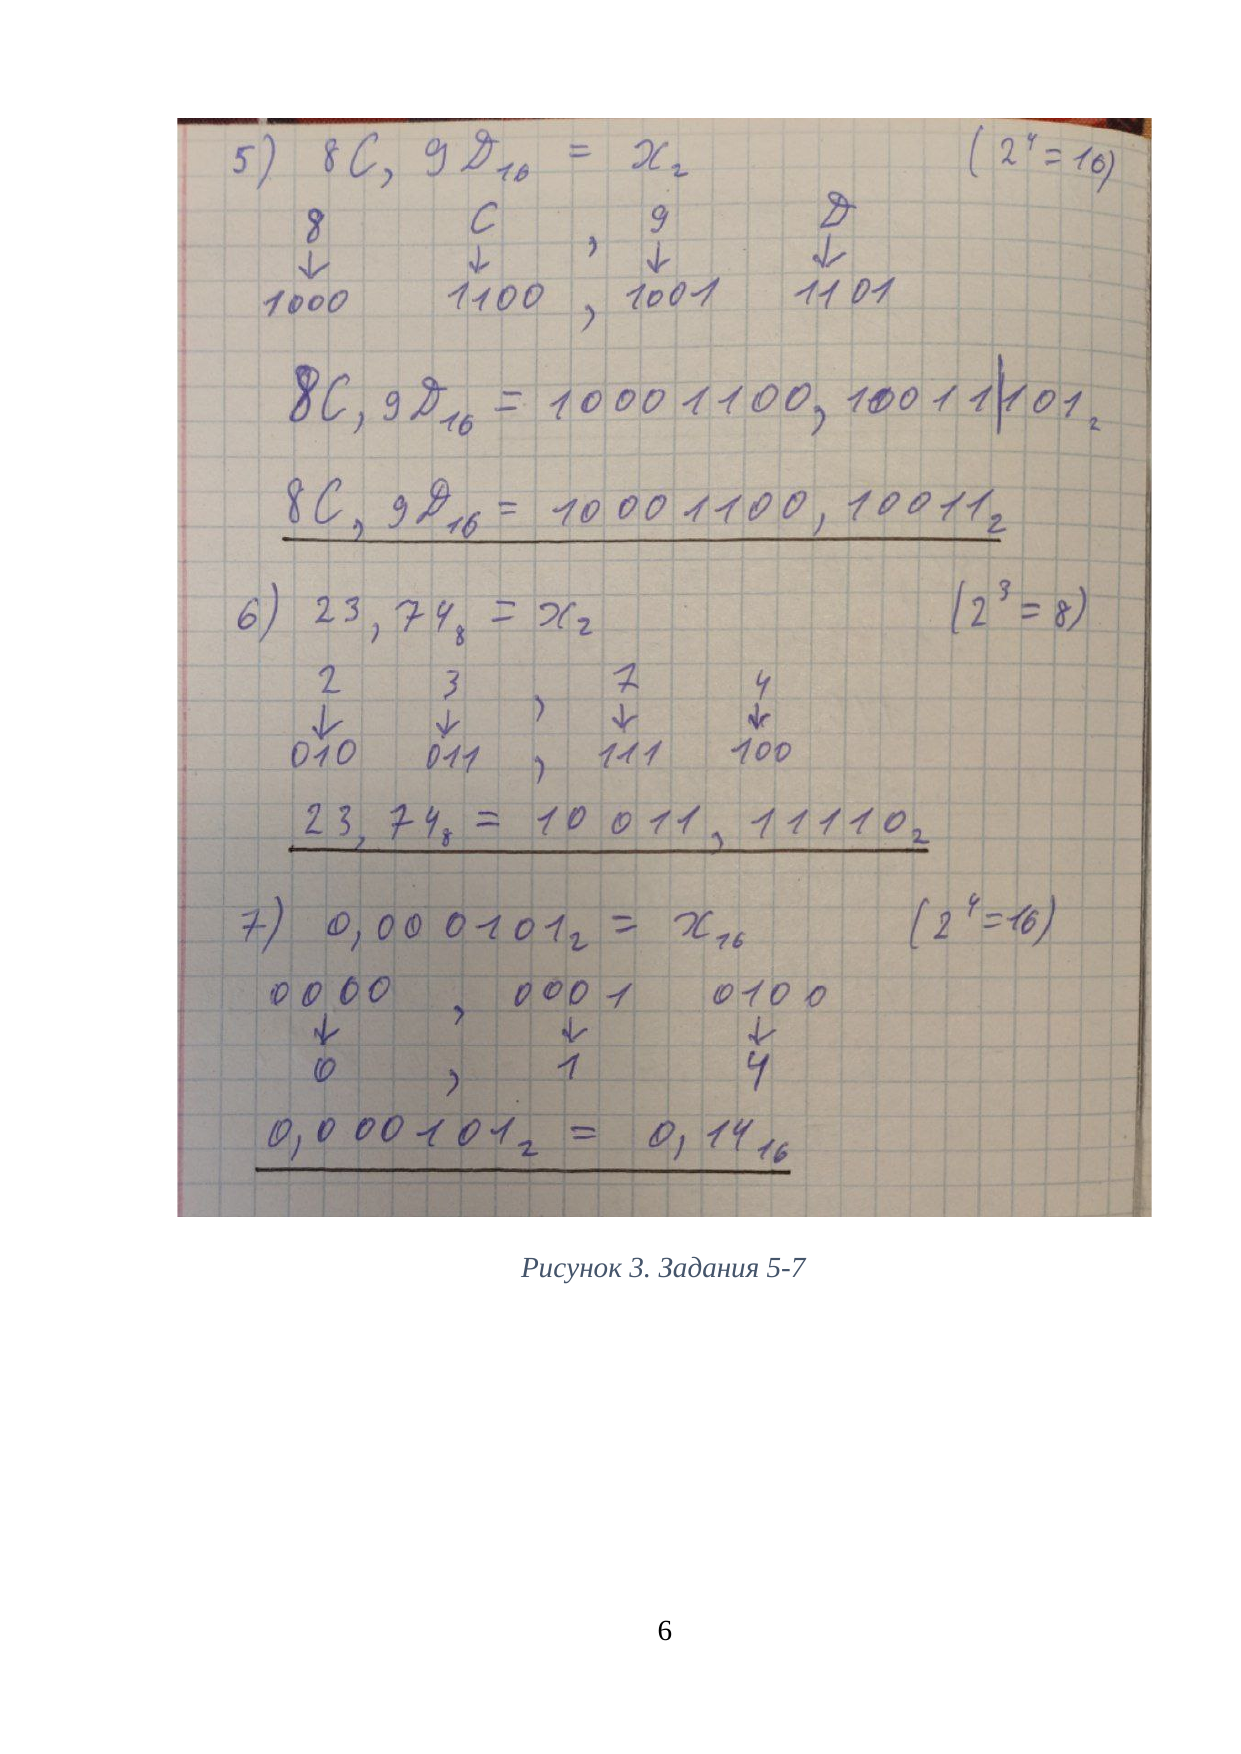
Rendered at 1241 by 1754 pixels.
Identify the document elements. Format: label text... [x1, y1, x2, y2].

text Рисунок 3. Задания 5-7 [177, 1250, 1152, 1283]
picture [177, 118, 1152, 1217]
